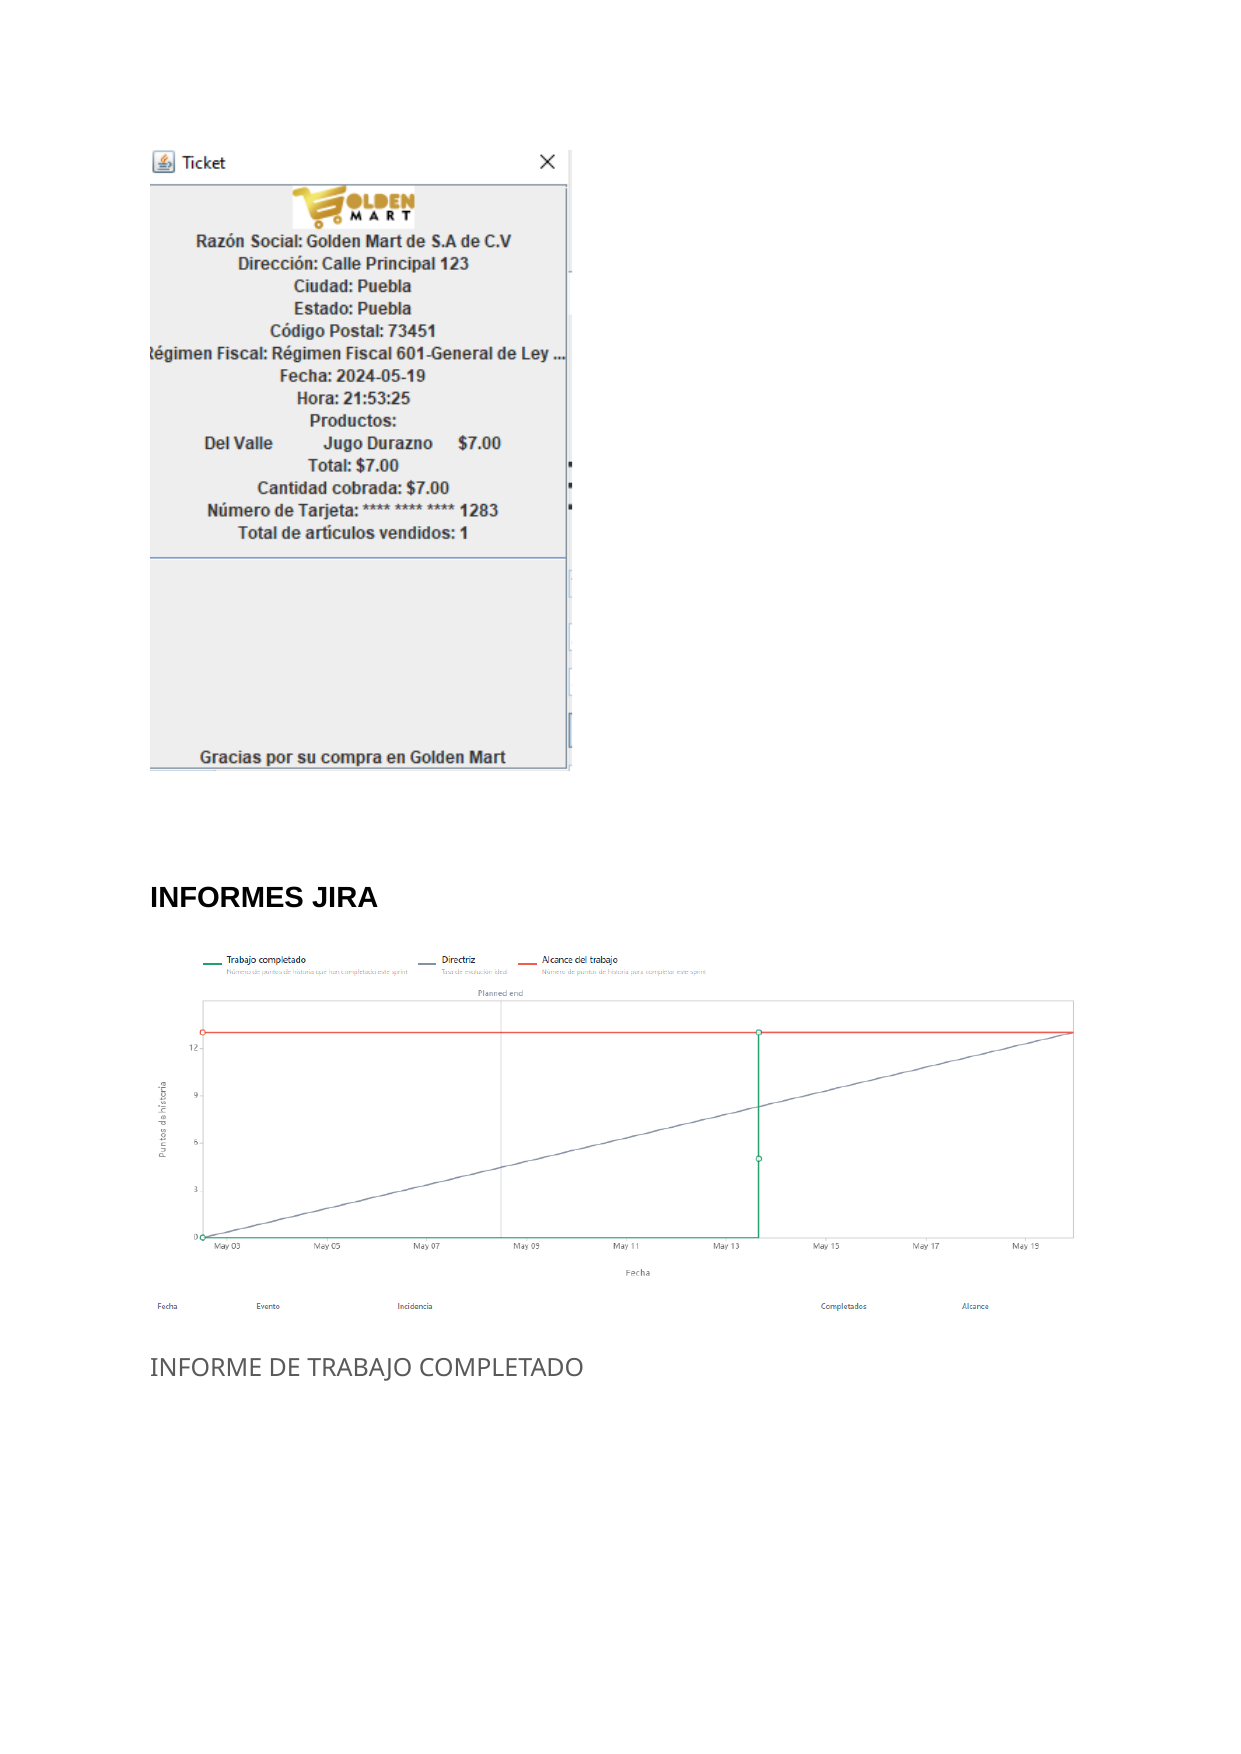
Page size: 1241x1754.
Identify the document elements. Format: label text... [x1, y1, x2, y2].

picture [150, 951, 1096, 1312]
text INFORME DE TRABAJO COMPLETADO [150, 1349, 1015, 1383]
subtitle INFORMES JIRA [150, 880, 1015, 913]
picture [150, 150, 573, 771]
